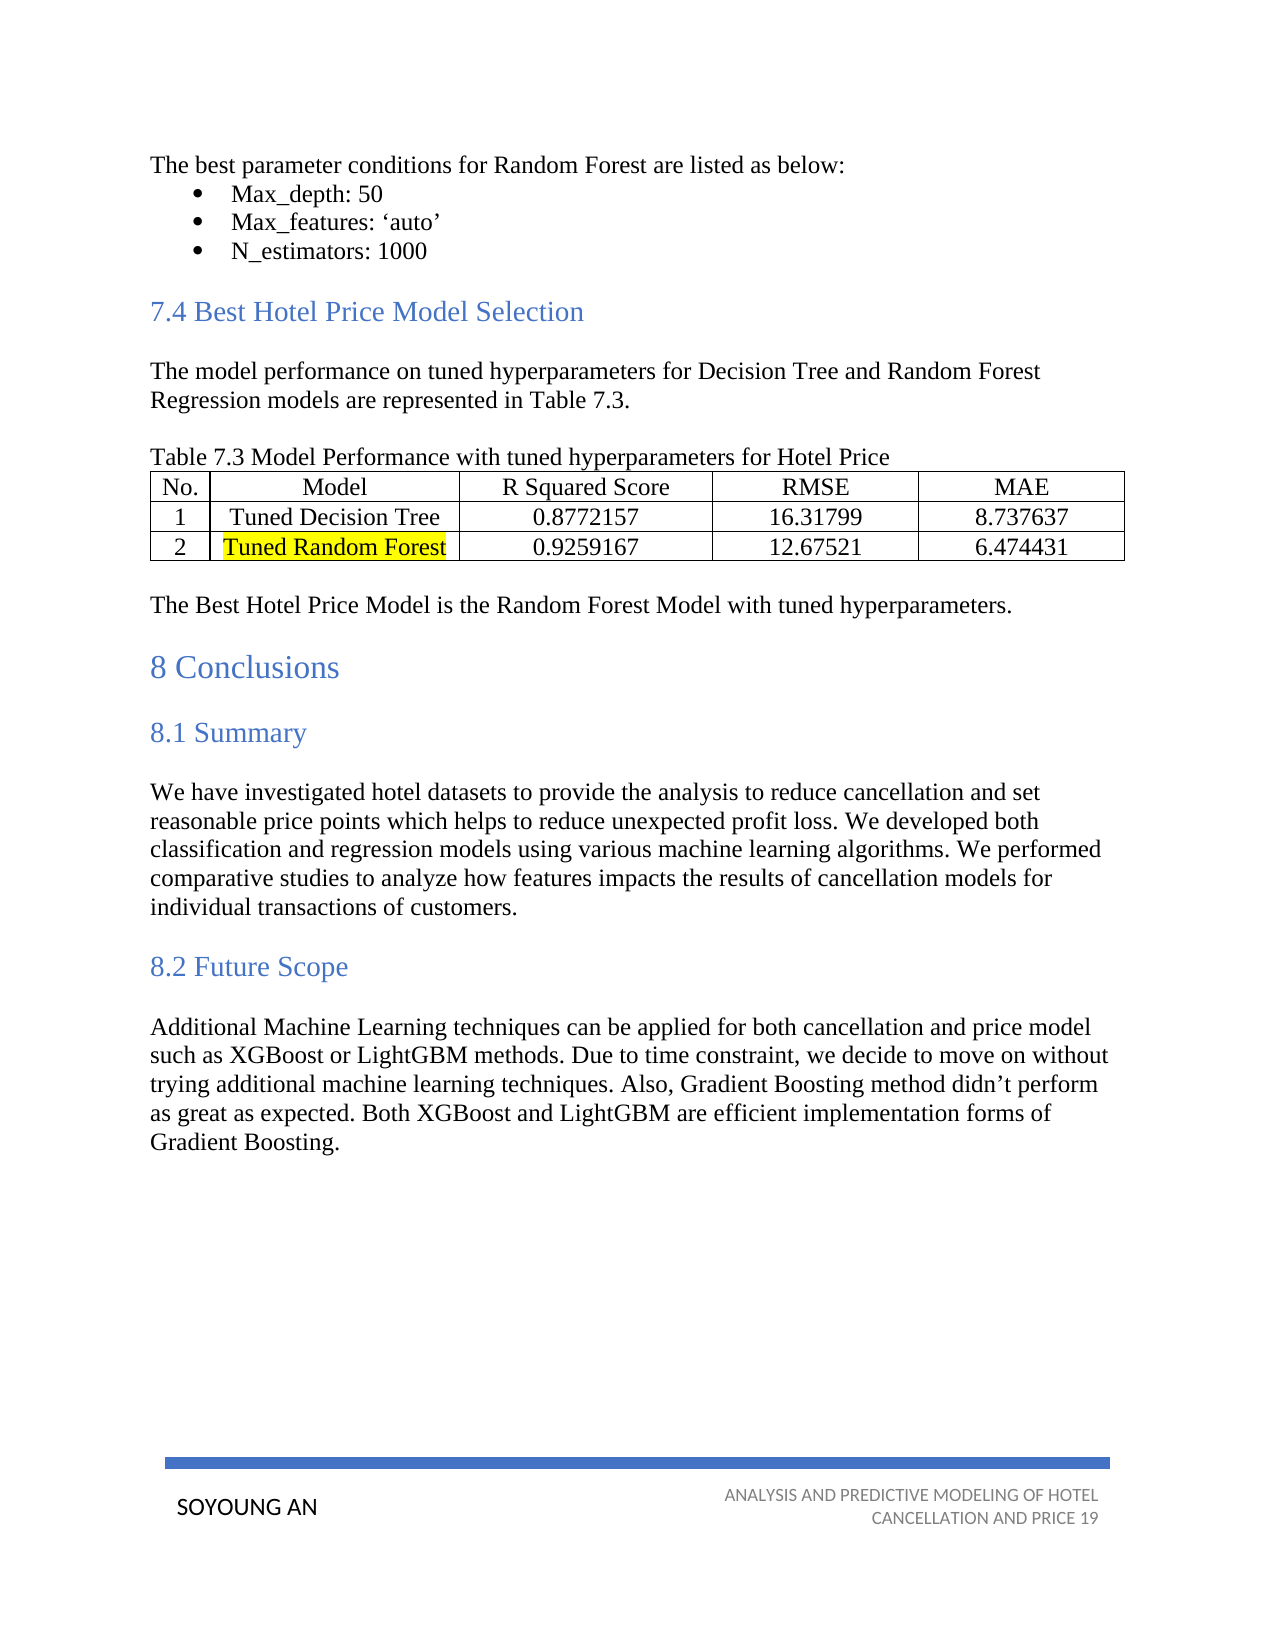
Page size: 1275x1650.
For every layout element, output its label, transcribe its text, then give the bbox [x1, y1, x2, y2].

list Max_depth: 50 [193, 179, 1125, 207]
table_header RMSE [713, 472, 918, 501]
table_cell 1 [151, 502, 209, 531]
text The Best Hotel Price Model is the Random Forest Model with tuned hyperparameters. [150, 590, 1125, 619]
table_header MAE [919, 472, 1124, 501]
table_header Model [211, 472, 459, 501]
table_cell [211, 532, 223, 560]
text 8.2 Future Scope [150, 949, 1125, 983]
text 8.1 Summary [150, 715, 1125, 748]
text Additional Machine Learning techniques can be applied for both cancellation and price model such as XGBoost or LightGBM methods. Due to time constraint, we decide to move on without trying additional machine learning techniques. Also, Gradient Boosting method didn’t perform as great as expected. Both XGBoost and LightGBM are efficient implementation forms of Gradient Boosting. [150, 1012, 1125, 1156]
list Max_features: ‘auto’ [193, 207, 1125, 236]
table_header R Squared Score [460, 472, 712, 501]
text 8 Conclusions [150, 648, 1125, 686]
text Table 7.3 Model Performance with tuned hyperparameters for Hotel Price [150, 442, 1125, 471]
text The best parameter conditions for Random Forest are listed as below: [150, 150, 1125, 179]
text The model performance on tuned hyperparameters for Decision Tree and Random Forest Regression models are represented in Table 7.3. [150, 356, 1125, 413]
text 7.4 Best Hotel Price Model Selection [150, 294, 1125, 327]
list N_estimators: 1000 [193, 236, 1125, 265]
table_cell 0.8772157 [460, 502, 712, 531]
table_cell 2 [151, 532, 209, 560]
table_header No. [151, 472, 209, 501]
table_cell Tuned Decision Tree [211, 502, 459, 531]
text We have investigated hotel datasets to provide the analysis to reduce cancellation and set reasonable price points which helps to reduce unexpected profit loss. We developed both classification and regression models using various machine learning algorithms. We performed comparative studies to analyze how features impacts the results of cancellation models for individual transactions of customers. [150, 777, 1125, 921]
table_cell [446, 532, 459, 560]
